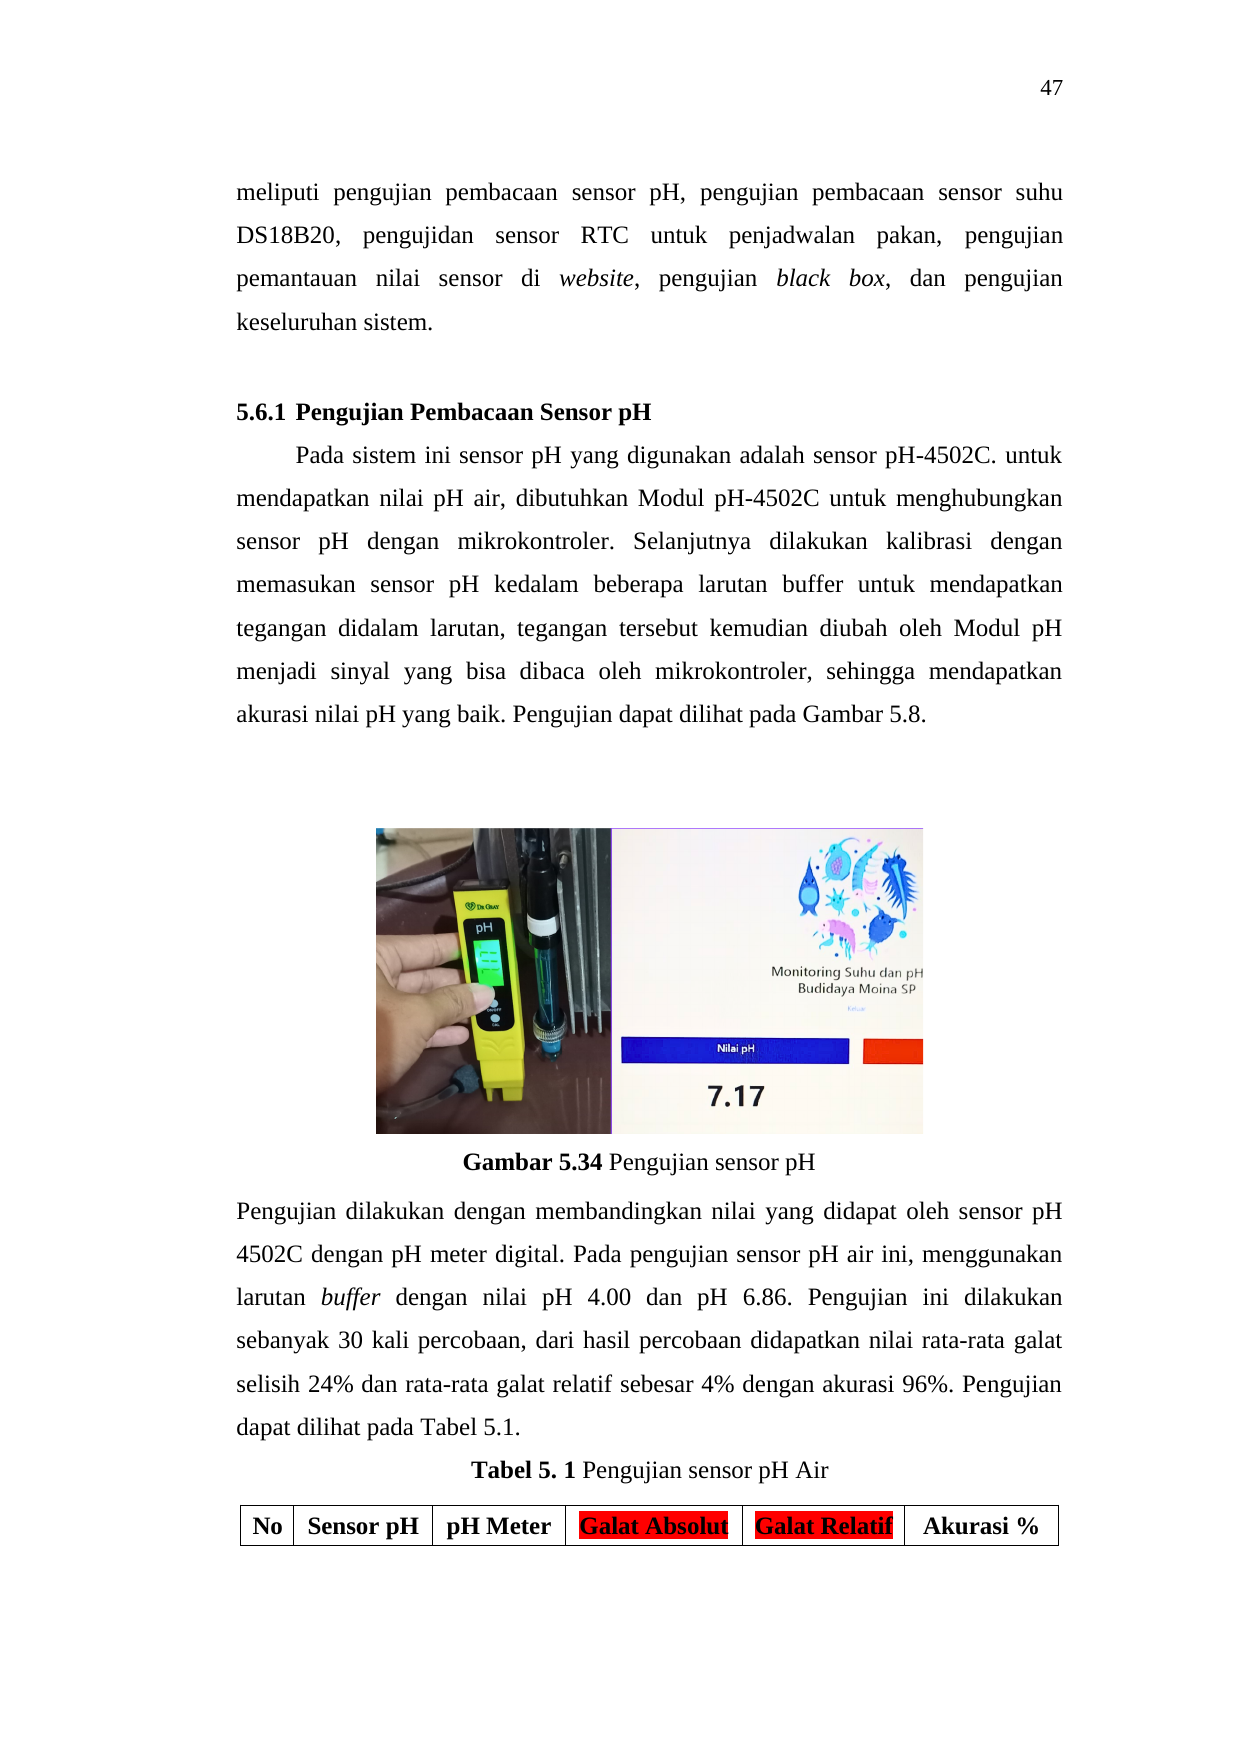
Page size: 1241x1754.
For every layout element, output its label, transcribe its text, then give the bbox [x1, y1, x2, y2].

text Pada sistem ini sensor pH yang digunakan adalah sensor pH-4502C. untuk mendapatkan nilai pH air, dibutuhkan Modul pH-4502C untuk menghubungkan sensor pH dengan mikrokontroler. Selanjutnya dilakukan kalibrasi dengan memasukan sensor pH kedalam beberapa larutan buffer untuk mendapatkan tegangan didalam larutan, tegangan tersebut kemudian diubah oleh Modul pH menjadi sinyal yang bisa dibaca oleh mikrokontroler, sehingga mendapatkan akurasi nilai pH yang baik. Pengujian dapat dilihat pada Gambar 5.8. [236, 440, 1063, 728]
table_header pH Meter [433, 1506, 565, 1545]
table_header Sensor pH [294, 1506, 432, 1545]
picture [376, 828, 924, 1134]
table_header No [241, 1506, 293, 1545]
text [236, 177, 1063, 335]
table_header Galat Absolut [566, 1506, 742, 1545]
table_header Akurasi % [905, 1506, 1058, 1545]
table_header Galat Relatif [743, 1506, 904, 1545]
subtitle Pengujian Pembacaan Sensor pH [236, 397, 1063, 426]
text Pengujian dilakukan dengan membandingkan nilai yang didapat oleh sensor pH 4502C dengan pH meter digital. Pada pengujian sensor pH air ini, menggunakan larutan buffer dengan nilai pH 4.00 dan pH 6.86. Pengujian ini dilakukan sebanyak 30 kali percobaan, dari hasil percobaan didapatkan nilai rata-rata galat selisih 24% dan rata-rata galat relatif sebesar 4% dengan akurasi 96%. Pengujian dapat dilihat pada Tabel 5.1. [236, 1196, 1063, 1441]
